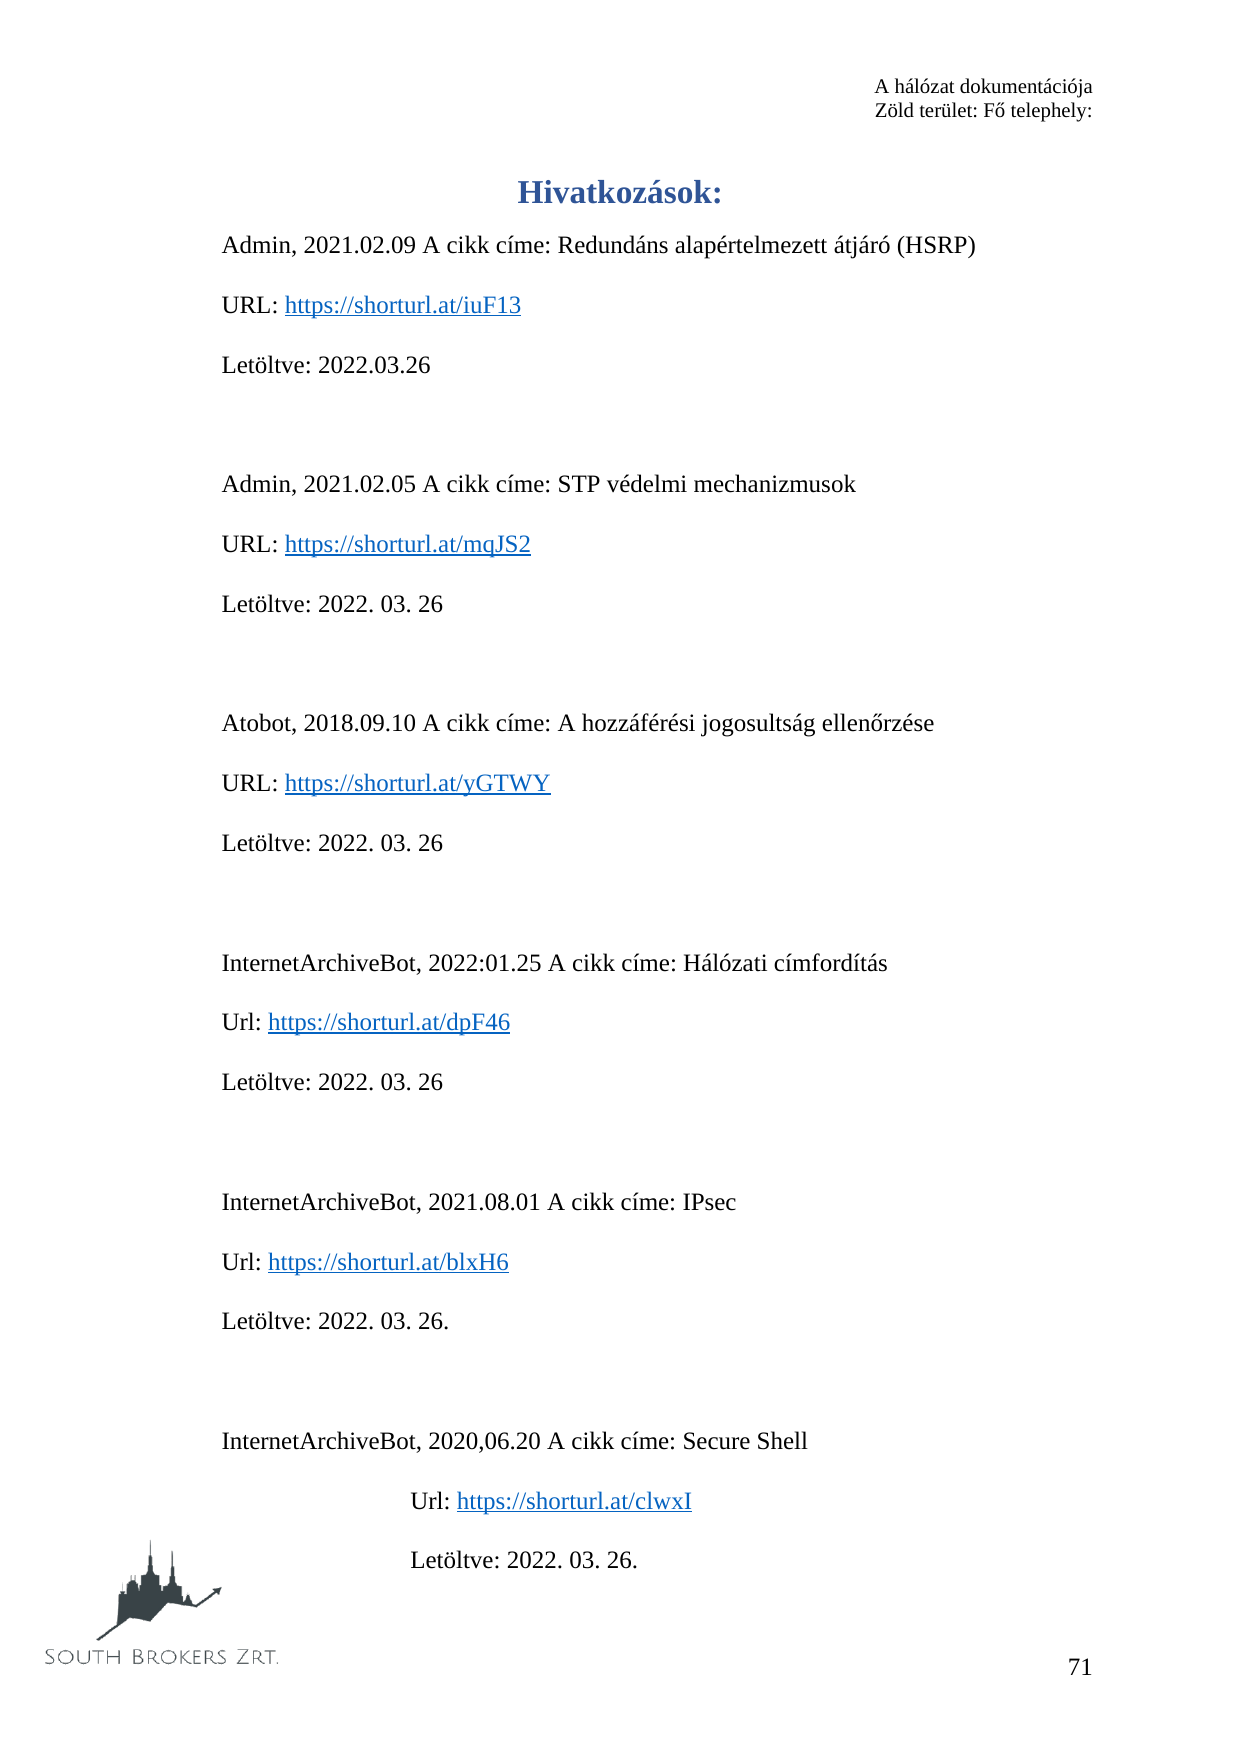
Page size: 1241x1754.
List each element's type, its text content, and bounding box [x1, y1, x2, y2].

text URL: https://shorturl.at/mqJS2 [148, 529, 1093, 558]
text InternetArchiveBot, 2022:01.25 A cikk címe: Hálózati címfordítás [148, 948, 1093, 976]
text InternetArchiveBot, 2020,06.20 A cikk címe: Secure Shell [148, 1426, 1093, 1455]
text Url: https://shorturl.at/dpF46 [148, 1007, 1093, 1036]
text Letöltve: 2022. 03. 26. [148, 1546, 1093, 1574]
picture [0, 1475, 318, 1754]
text Admin, 2021.02.05 A cikk címe: STP védelmi mechanizmusok [148, 469, 1093, 498]
text Letöltve: 2022. 03. 26. [148, 1306, 1093, 1335]
text Letöltve: 2022.03.26 [148, 350, 1093, 378]
text Url: https://shorturl.at/clwxI [148, 1486, 1093, 1514]
subtitle Hivatkozások: [148, 173, 1093, 211]
text URL: https://shorturl.at/yGTWY [148, 768, 1093, 797]
text Url: https://shorturl.at/blxH6 [148, 1247, 1093, 1275]
text Letöltve: 2022. 03. 26 [148, 589, 1093, 618]
text Atobot, 2018.09.10 A cikk címe: A hozzáférési jogosultság ellenőrzése [148, 708, 1093, 737]
text Letöltve: 2022. 03. 26 [148, 828, 1093, 857]
text Admin, 2021.02.09 A cikk címe: Redundáns alapértelmezett átjáró (HSRP) [148, 230, 1093, 259]
text URL: https://shorturl.at/iuF13 [148, 290, 1093, 319]
text Letöltve: 2022. 03. 26 [148, 1067, 1093, 1096]
text InternetArchiveBot, 2021.08.01 A cikk címe: IPsec [148, 1187, 1093, 1216]
